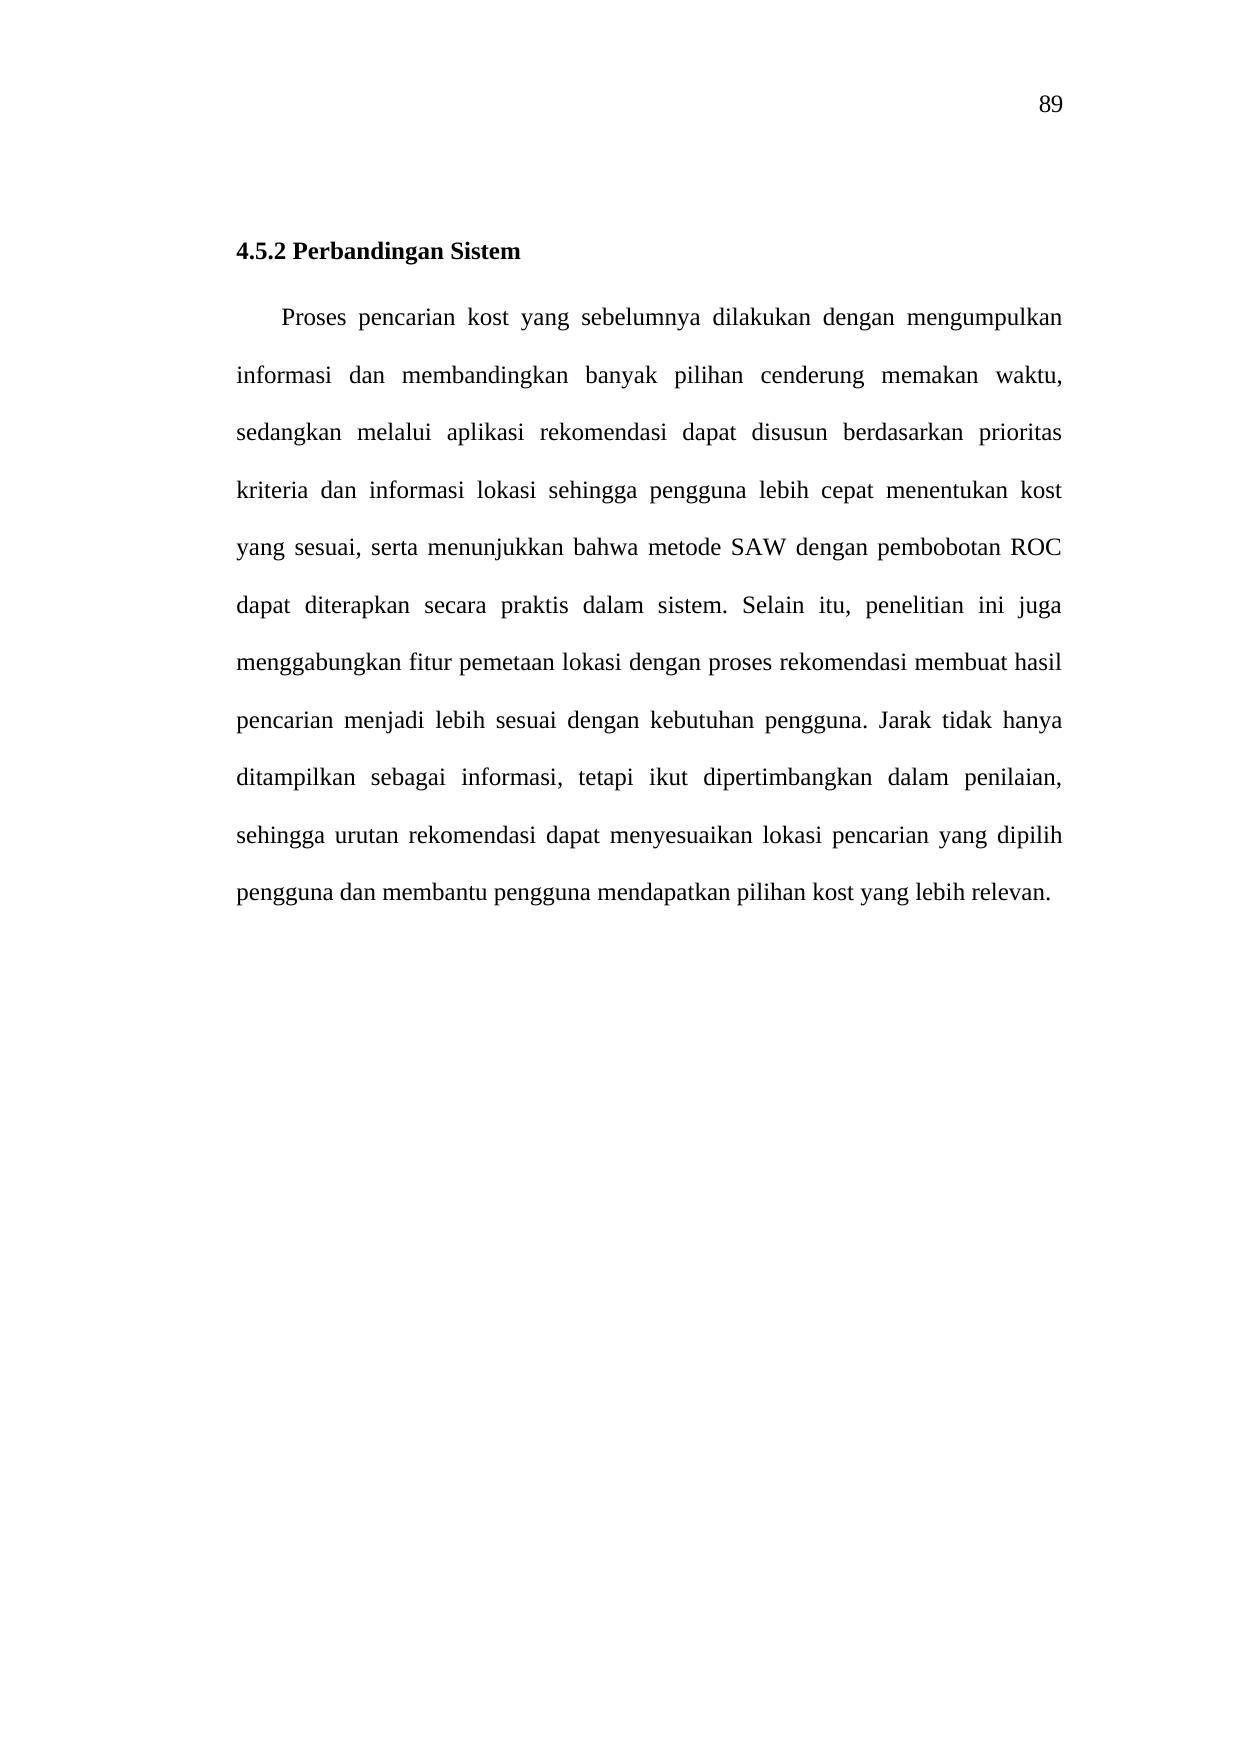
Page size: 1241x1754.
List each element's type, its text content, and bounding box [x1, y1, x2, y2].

text 4.5.2 Perbandingan Sistem [236, 236, 1063, 265]
text Proses pencarian kost yang sebelumnya dilakukan dengan mengumpulkan informasi dan membandingkan banyak pilihan cenderung memakan waktu, sedangkan melalui aplikasi rekomendasi dapat disusun berdasarkan prioritas kriteria dan informasi lokasi sehingga pengguna lebih cepat menentukan kost yang sesuai, serta menunjukkan bahwa metode SAW dengan pembobotan ROC dapat diterapkan secara praktis dalam sistem. Selain itu, penelitian ini juga menggabungkan fitur pemetaan lokasi dengan proses rekomendasi membuat hasil pencarian menjadi lebih sesuai dengan kebutuhan pengguna. Jarak tidak hanya ditampilkan sebagai informasi, tetapi ikut dipertimbangkan dalam penilaian, sehingga urutan rekomendasi dapat menyesuaikan lokasi pencarian yang dipilih pengguna dan membantu pengguna mendapatkan pilihan kost yang lebih relevan. [236, 302, 1063, 906]
